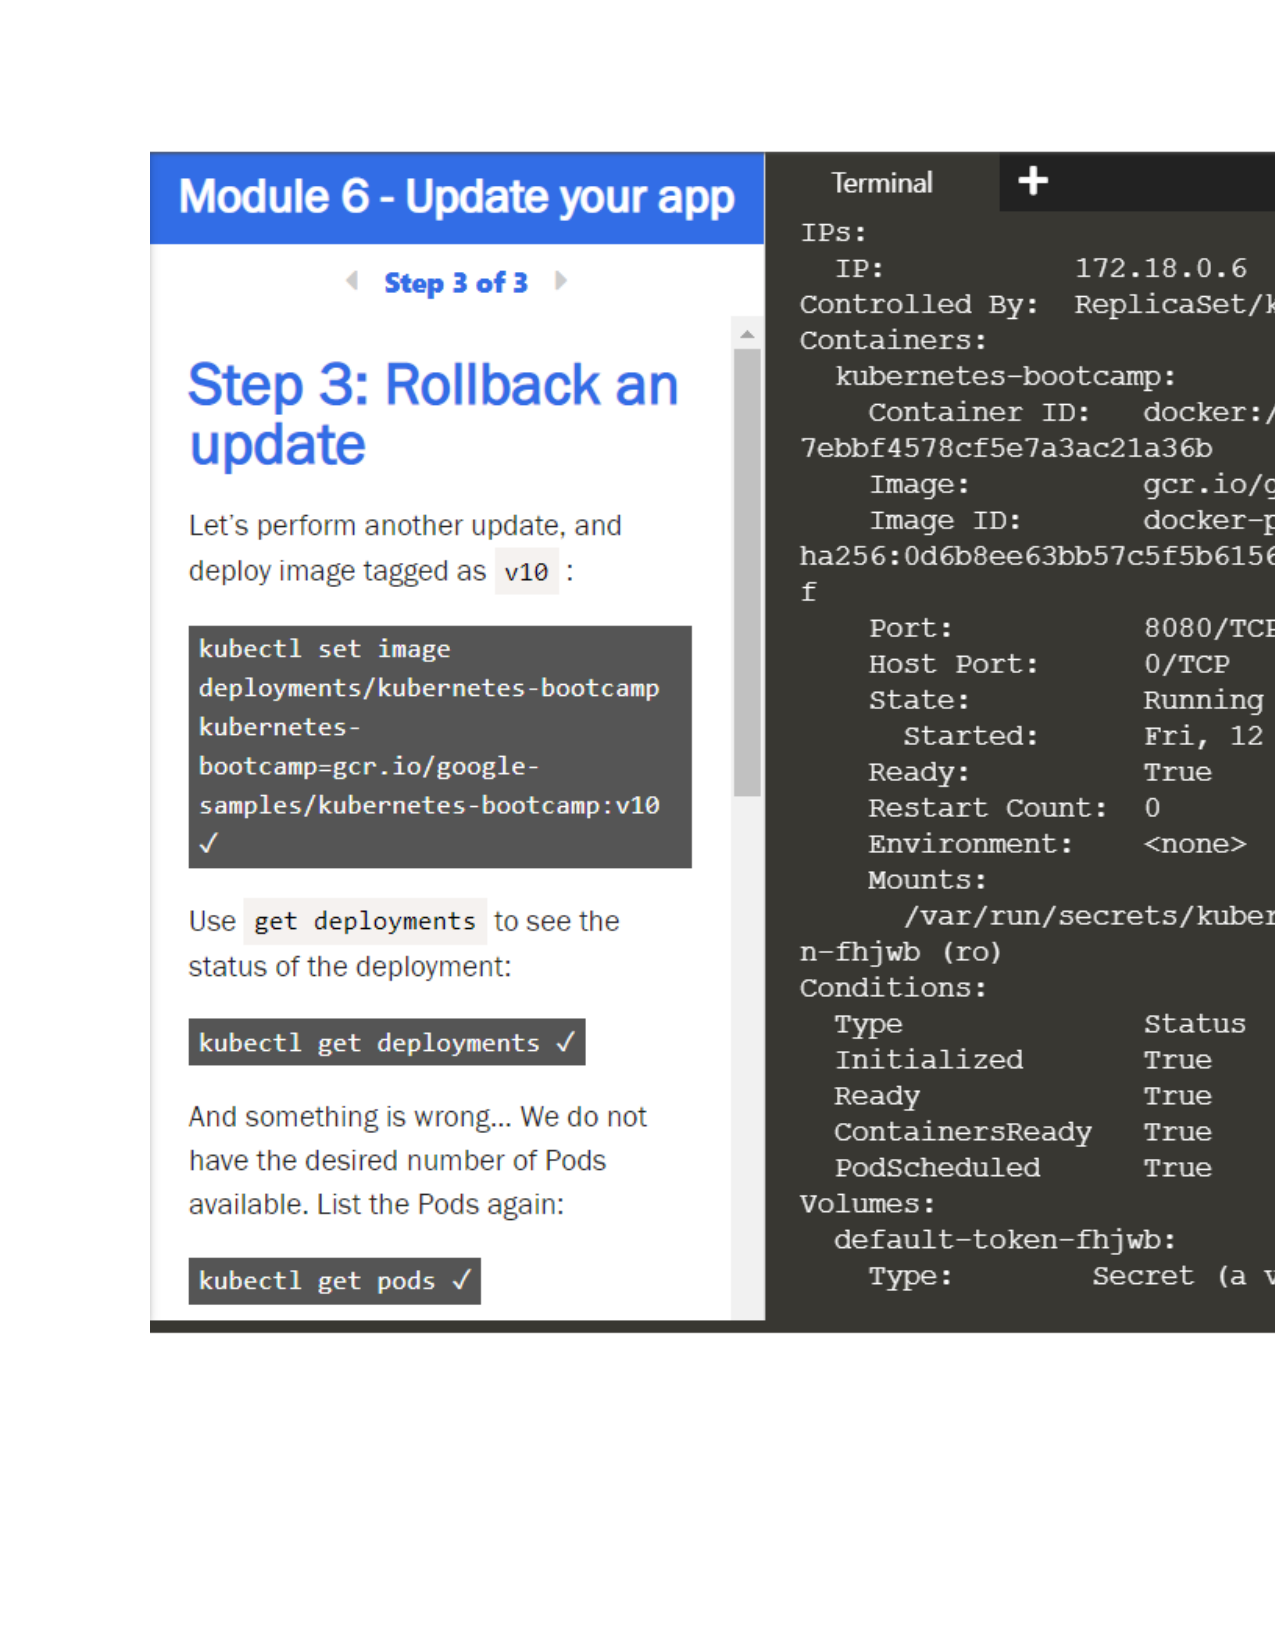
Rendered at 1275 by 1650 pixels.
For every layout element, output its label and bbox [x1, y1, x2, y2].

picture [150, 150, 1275, 1341]
